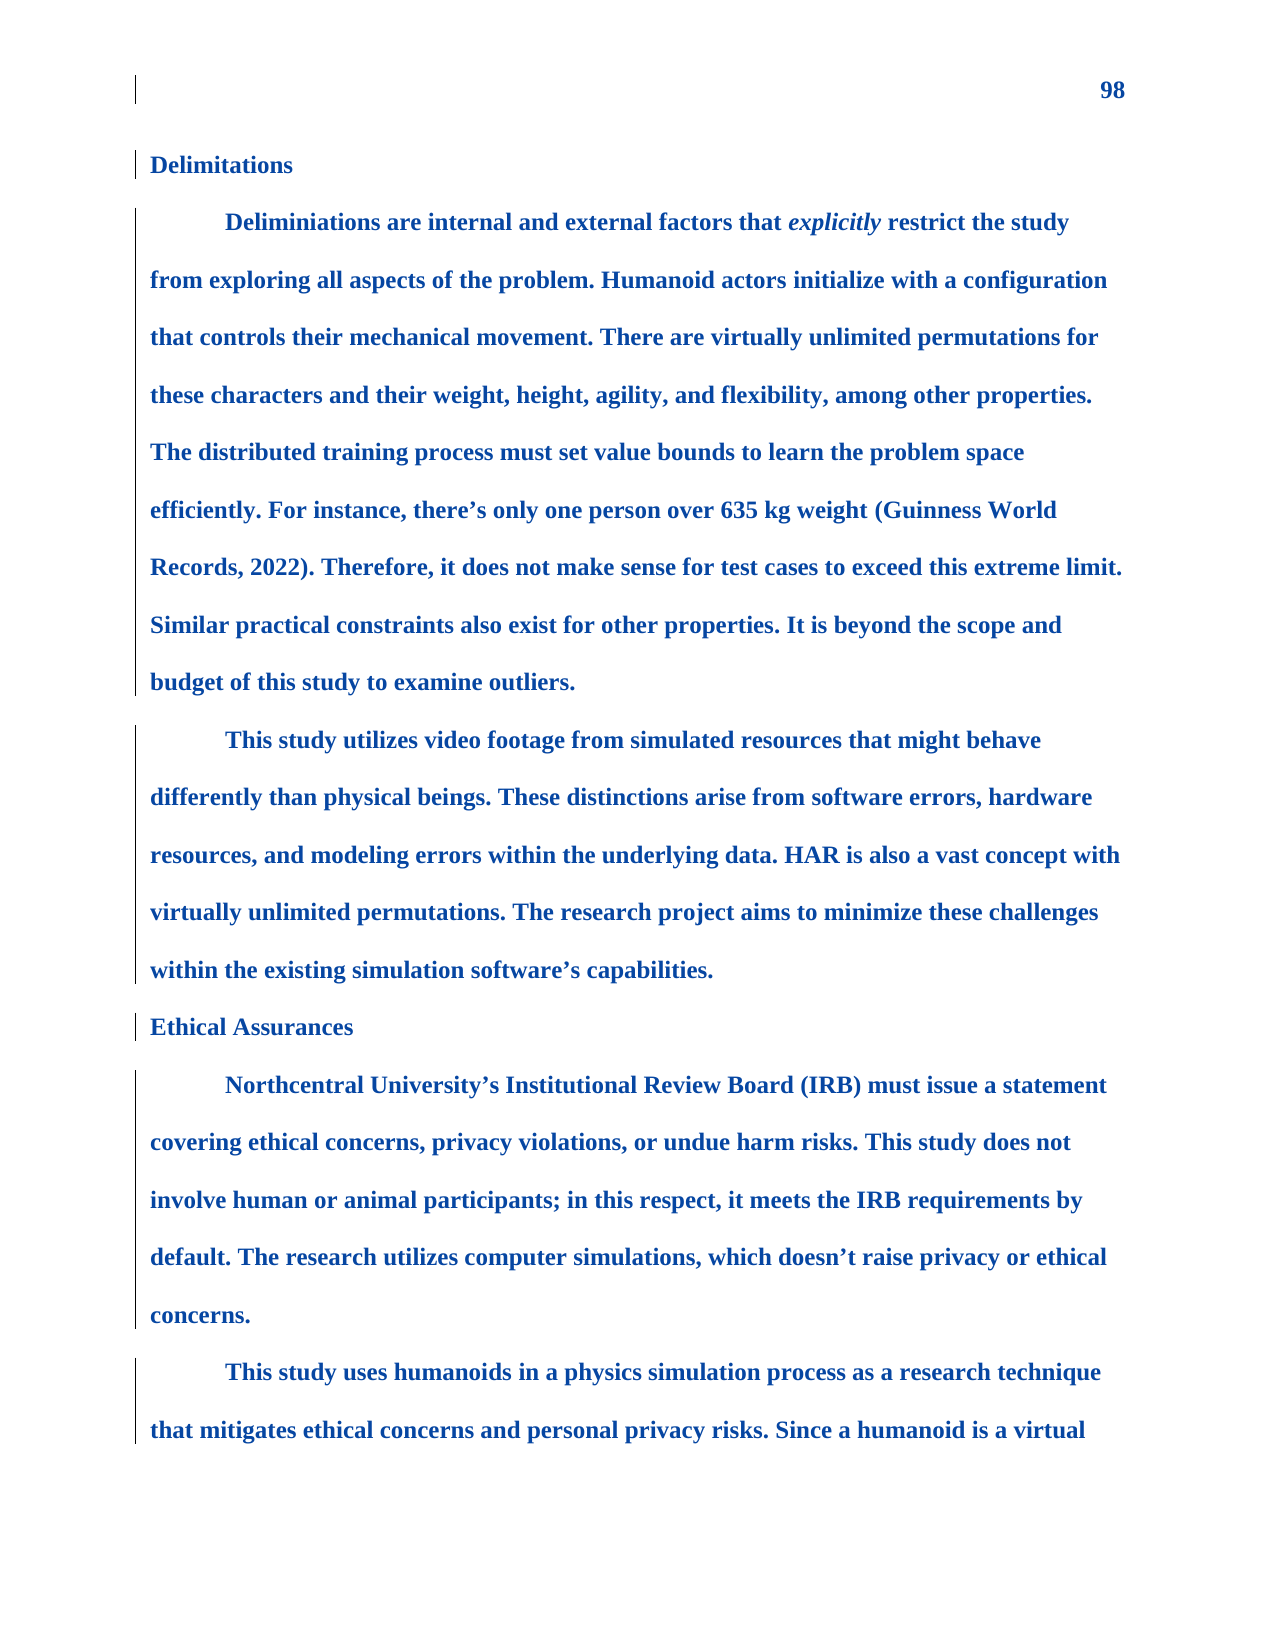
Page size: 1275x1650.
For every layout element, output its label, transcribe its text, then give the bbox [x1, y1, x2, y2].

text Northcentral University’s Institutional Review Board (IRB) must issue a statement covering ethical concerns, privacy violations, or undue harm risks. This study does not involve human or animal participants; in this respect, it meets the IRB requirements by default. The research utilizes computer simulations, which doesn’t raise privacy or ethical concerns. [150, 1070, 1125, 1329]
subtitle Ethical Assurances [150, 1012, 1125, 1041]
text This study utilizes video footage from simulated resources that might behave differently than physical beings. These distinctions arise from software errors, hardware resources, and modeling errors within the underlying data. HAR is also a vast concept with virtually unlimited permutations. The research project aims to minimize these challenges within the existing simulation software’s capabilities. [150, 725, 1125, 984]
text Deliminiations are internal and external factors that explicitly restrict the study from exploring all aspects of the problem. Humanoid actors initialize with a configuration that controls their mechanical movement. There are virtually unlimited permutations for these characters and their weight, height, agility, and flexibility, among other properties. The distributed training process must set value bounds to learn the problem space efficiently. For instance, there’s only one person over 635 kg weight. Therefore, it does not make sense for test cases to exceed this extreme limit. Similar practical constraints also exist for other properties. It is beyond the scope and budget of this study to examine outliers. [150, 207, 1125, 696]
subtitle Delimitations [150, 150, 1125, 179]
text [150, 1357, 1125, 1444]
